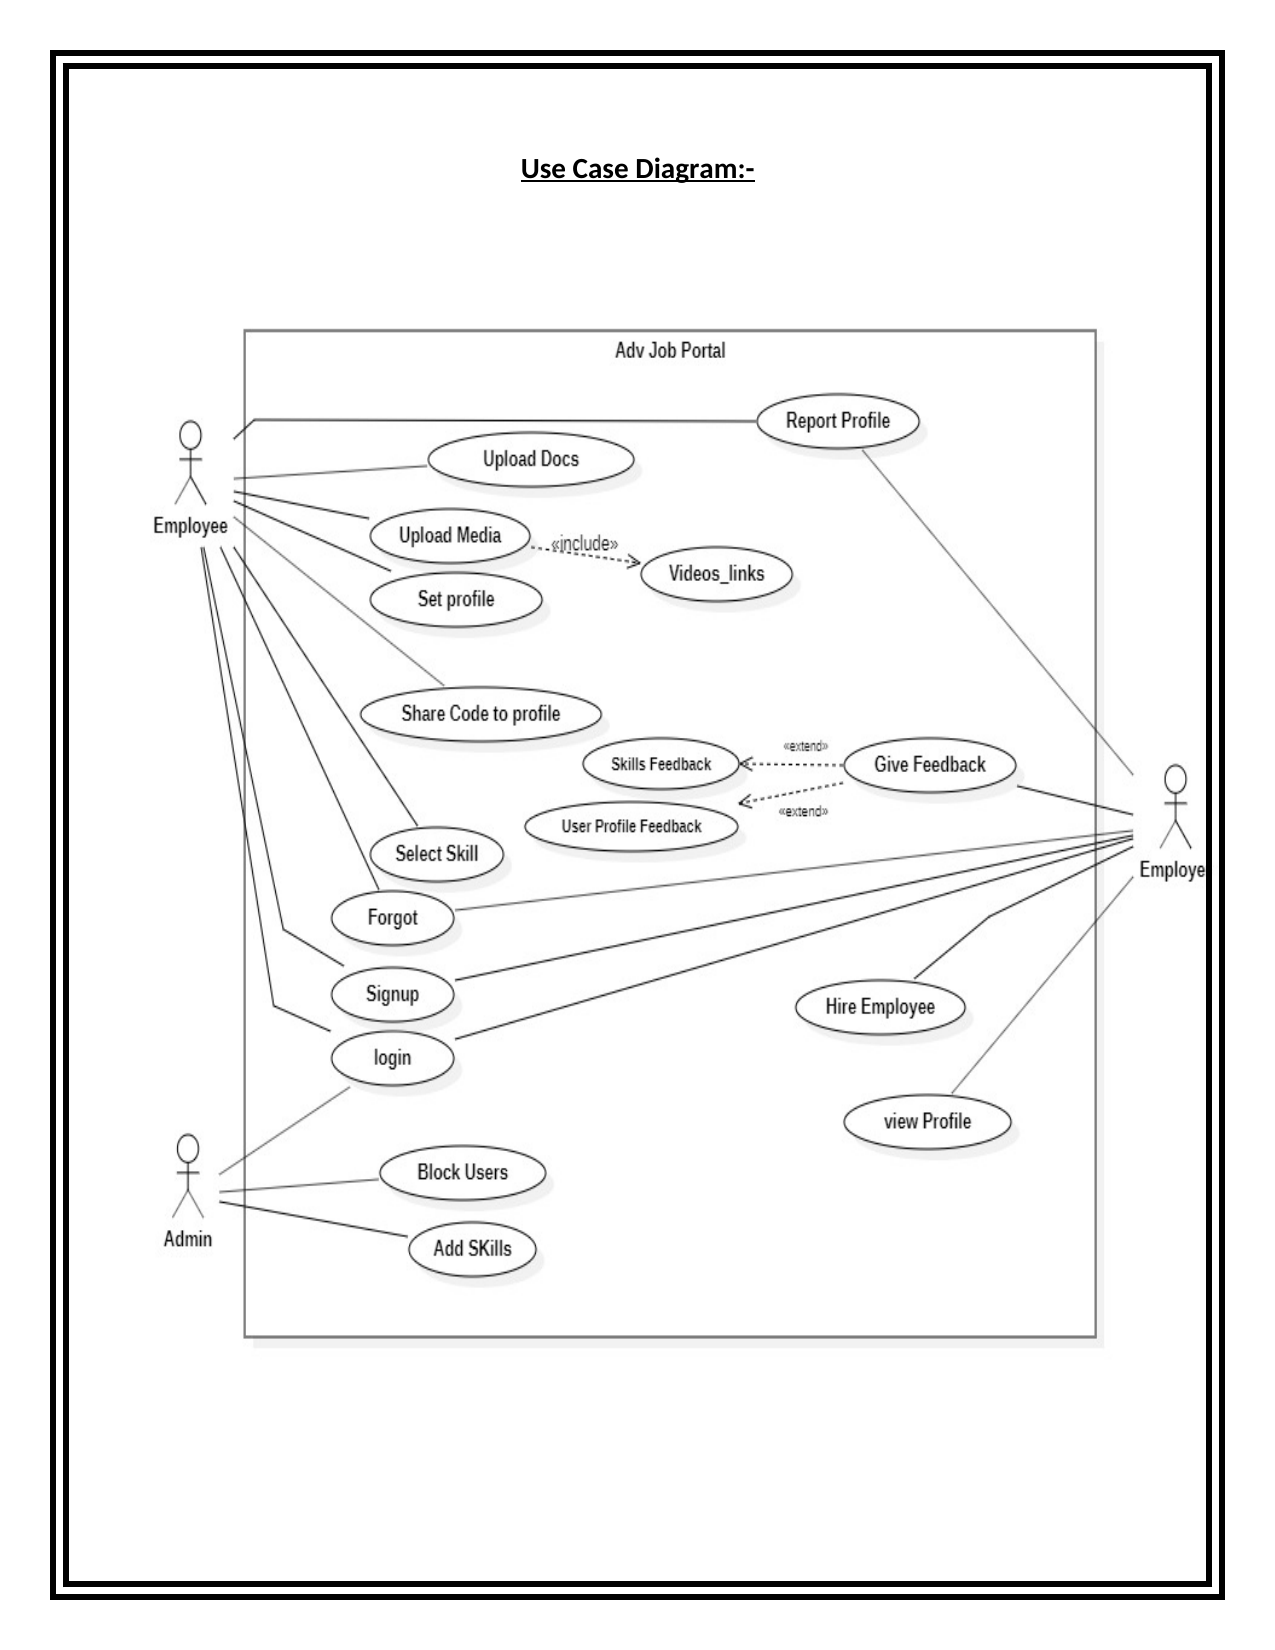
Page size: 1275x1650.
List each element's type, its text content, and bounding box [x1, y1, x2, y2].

picture [150, 315, 1206, 1401]
picture [1212, 315, 1219, 1401]
text Use Case Diagram:- [150, 150, 1125, 186]
